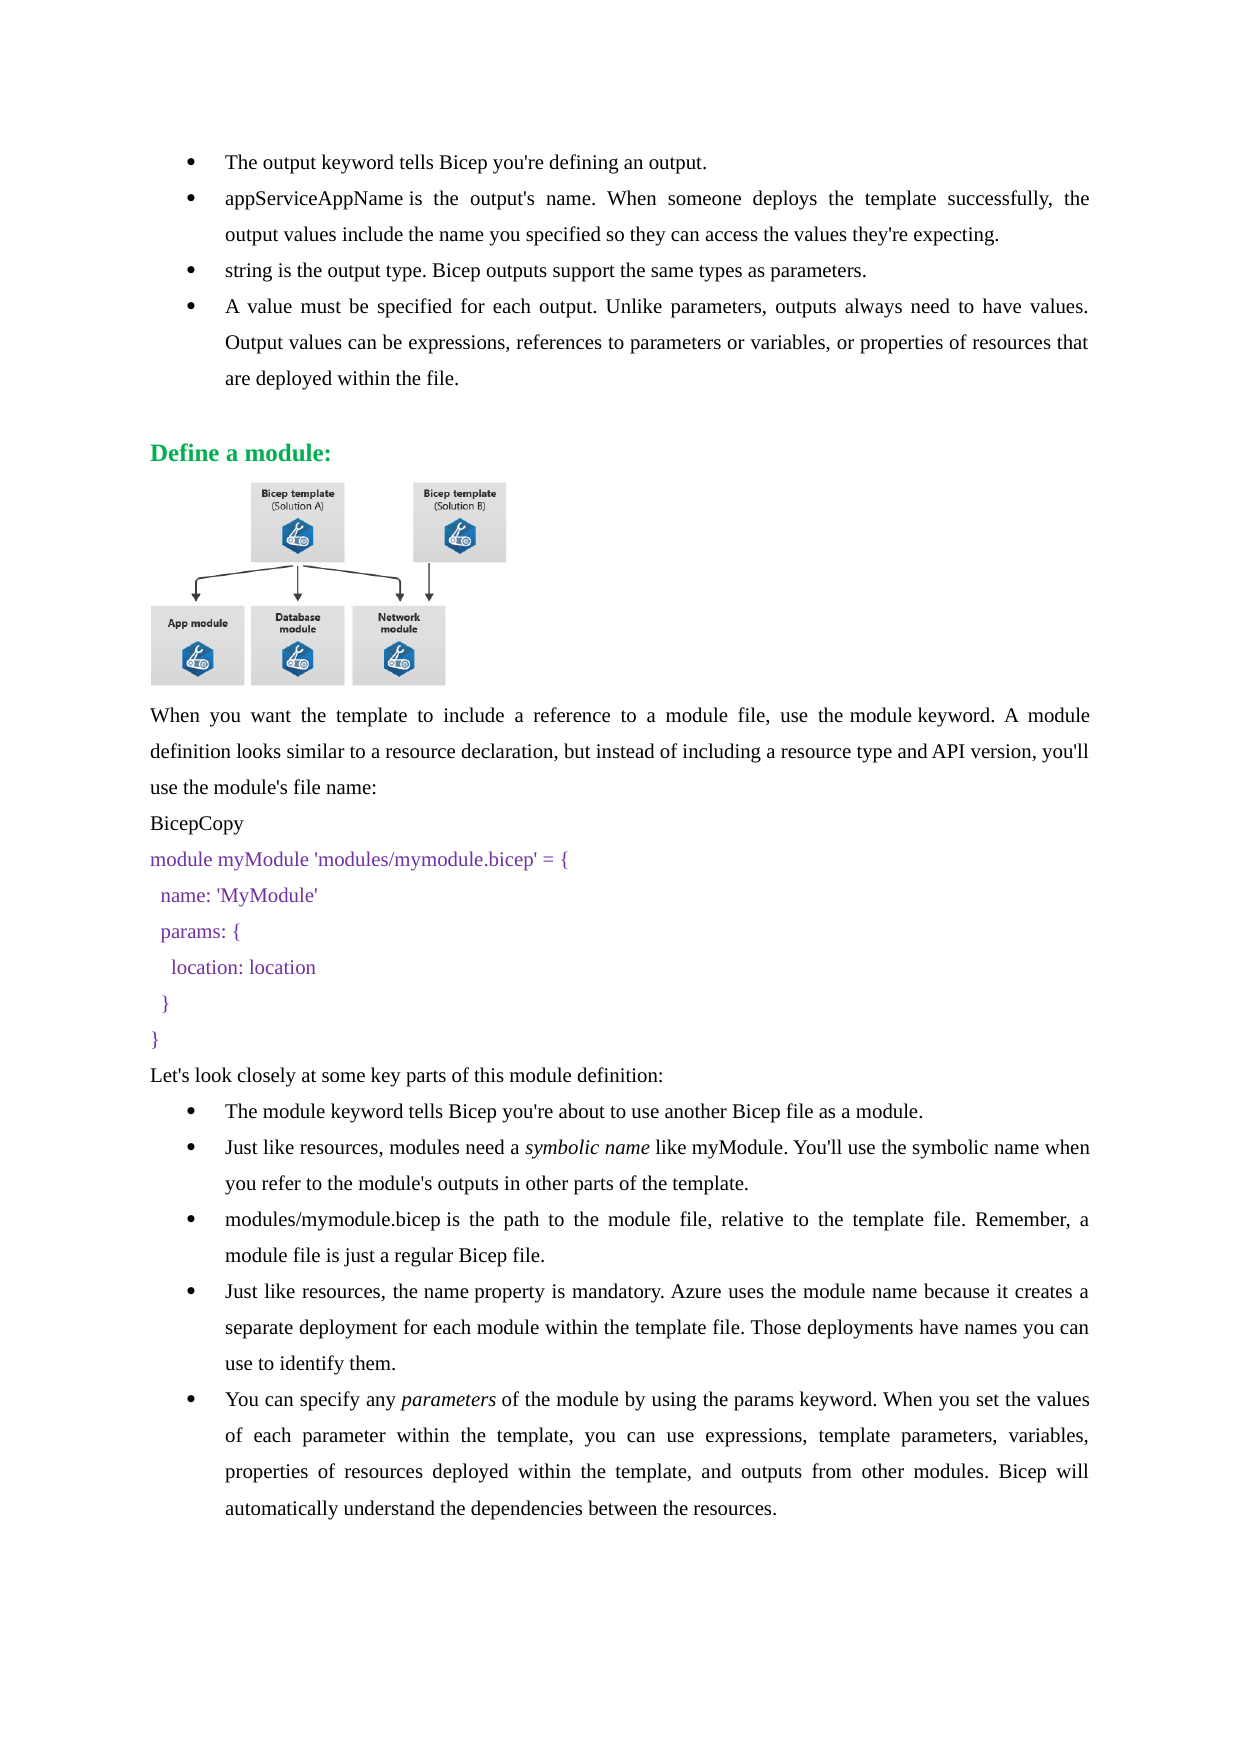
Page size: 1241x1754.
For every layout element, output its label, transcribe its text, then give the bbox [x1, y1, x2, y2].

text module myModule 'modules/mymodule.bicep' = { [150, 847, 1090, 871]
list The output keyword tells Bicep you're defining an output. [187, 150, 1090, 174]
text } [150, 991, 1090, 1015]
text Let's look closely at some key parts of this module definition: [150, 1063, 1090, 1087]
list appServiceAppName is the output's name. When someone deploys the template successfully, the output values include the name you specified so they can access the values they're expecting. [187, 186, 1090, 246]
list Just like resources, the name property is mandatory. Azure uses the module name because it creates a separate deployment for each module within the template file. Those deployments have names you can use to identify them. [187, 1279, 1090, 1375]
list modules/mymodule.bicep is the path to the module file, relative to the template file. Remember, a module file is just a regular Bicep file. [187, 1207, 1090, 1267]
text Define a module: [150, 438, 1090, 467]
list Just like resources, modules need a symbolic name like myModule. You'll use the symbolic name when you refer to the module's outputs in other parts of the template. [187, 1135, 1090, 1195]
text } [150, 1027, 1090, 1051]
text location: location [150, 955, 1090, 979]
list string is the output type. Bicep outputs support the same types as parameters. [187, 258, 1090, 282]
list You can specify any parameters of the module by using the params keyword. When you set the values of each parameter within the template, you can use expressions, template parameters, variables, properties of resources deployed within the template, and outputs from other modules. Bicep will automatically understand the dependencies between the resources. [187, 1387, 1090, 1519]
picture [150, 481, 507, 686]
text name: 'MyModule' [150, 883, 1090, 907]
list A value must be specified for each output. Unlike parameters, outputs always need to have values. Output values can be expressions, references to parameters or variables, or properties of resources that are deployed within the file. [187, 294, 1090, 390]
text BicepCopy [150, 811, 1090, 835]
text params: { [150, 919, 1090, 943]
list The module keyword tells Bicep you're about to use another Bicep file as a module. [187, 1099, 1090, 1123]
text When you want the template to include a reference to a module file, use the module keyword. A module definition looks similar to a resource declaration, but instead of including a resource type and API version, you'll use the module's file name: [150, 702, 1090, 799]
